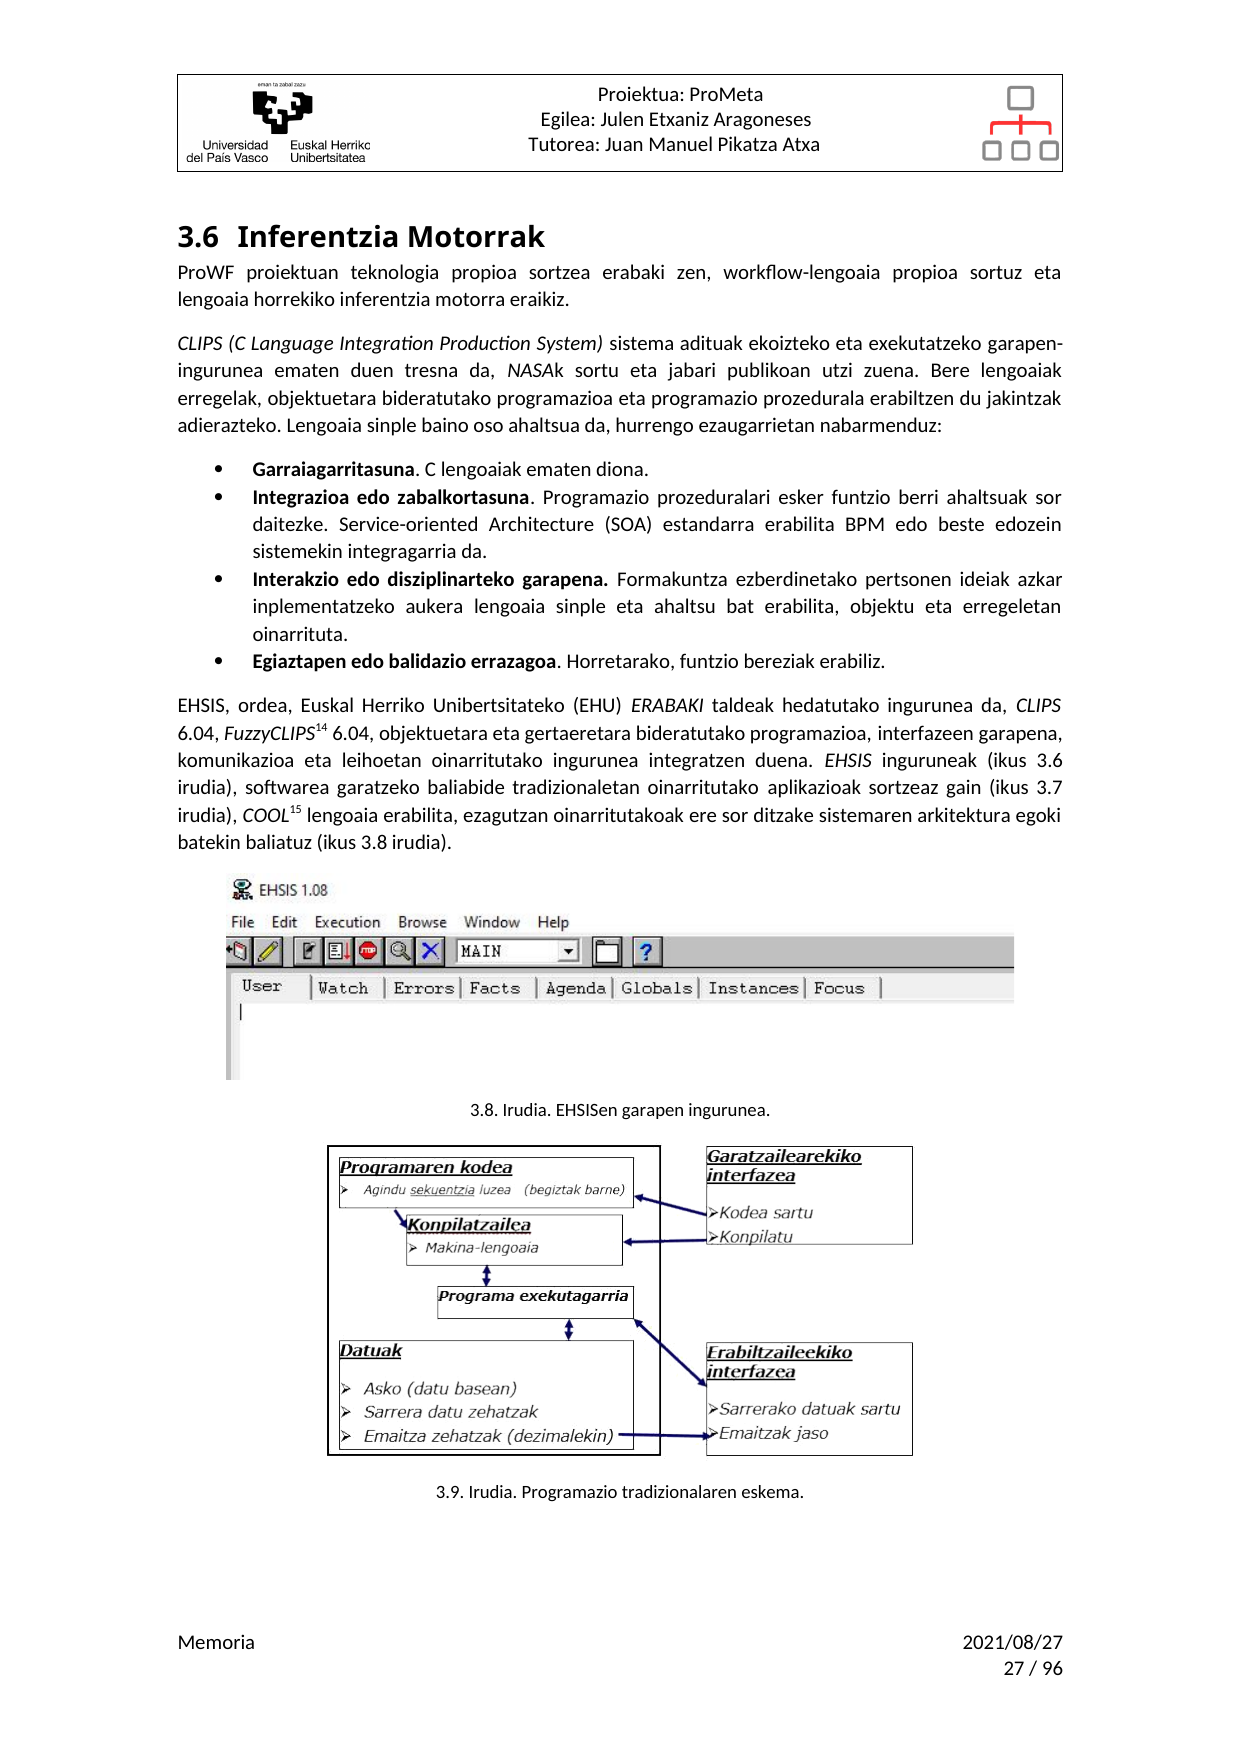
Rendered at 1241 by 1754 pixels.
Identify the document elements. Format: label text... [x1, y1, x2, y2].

list Interakzio edo disziplinarteko garapena. Formakuntza ezberdinetako pertsonen ideiak azkar inplementatzeko aukera lengoaia sinple eta ahaltsu bat erabilita, objektu eta erregeletan oinarrituta. [215, 566, 1063, 646]
picture [182, 80, 370, 162]
picture [226, 873, 1015, 1080]
picture [323, 1141, 917, 1462]
text CLIPS (C Language Integration Production System) sistema adituak ekoizteko eta exekutatzeko garapen-ingurunea ematen duen tresna da, NASAk sortu eta jabari publikoan utzi zuena. Bere lengoaiak erregelak, objektuetara bideratutako programazioa eta programazio prozedurala erabiltzen du jakintzak adierazteko. Lengoaia sinple baino oso ahaltsua da, hurrengo ezaugarrietan nabarmenduz: [177, 330, 1063, 438]
text EHSIS, ordea, Euskal Herriko Unibertsitateko (EHU) ERABAKI taldeak hedatutako ingurunea da, CLIPS 6.04, FuzzyCLIPS14 6.04, objektuetara eta gertaeretara bideratutako programazioa, interfazeen garapena, komunikazioa eta leihoetan oinarritutako ingurunea integratzen duena. EHSIS inguruneak (ikus 3.6 irudia), softwarea garatzeko baliabide tradizionaletan oinarritutako aplikazioak sortzeaz gain (ikus 3.7 irudia), COOL15 lengoaia erabilita, ezagutzan oinarritutakoak ere sor ditzake sistemaren arkitektura egoki batekin baliatuz (ikus 3.8 irudia). [177, 692, 1063, 855]
list Integrazioa edo zabalkortasuna. Programazio prozeduralari esker funtzio berri ahaltsuak sor daitezke. Service-oriented Architecture (SOA) estandarra erabilita BPM edo beste edozein sistemekin integragarria da. [215, 484, 1063, 564]
list Egiaztapen edo balidazio errazagoa. Horretarako, funtzio bereziak erabiliz. [215, 648, 1063, 674]
text ProWF proiektuan teknologia propioa sortzea erabaki zen, workflow-lengoaia propioa sortuz eta lengoaia horrekiko inferentzia motorra eraikiz. [177, 259, 1063, 312]
subtitle Inferentzia Motorrak [177, 216, 1063, 256]
picture [978, 80, 1060, 162]
list Garraiagarritasuna. C lengoaiak ematen diona. [215, 457, 1063, 482]
